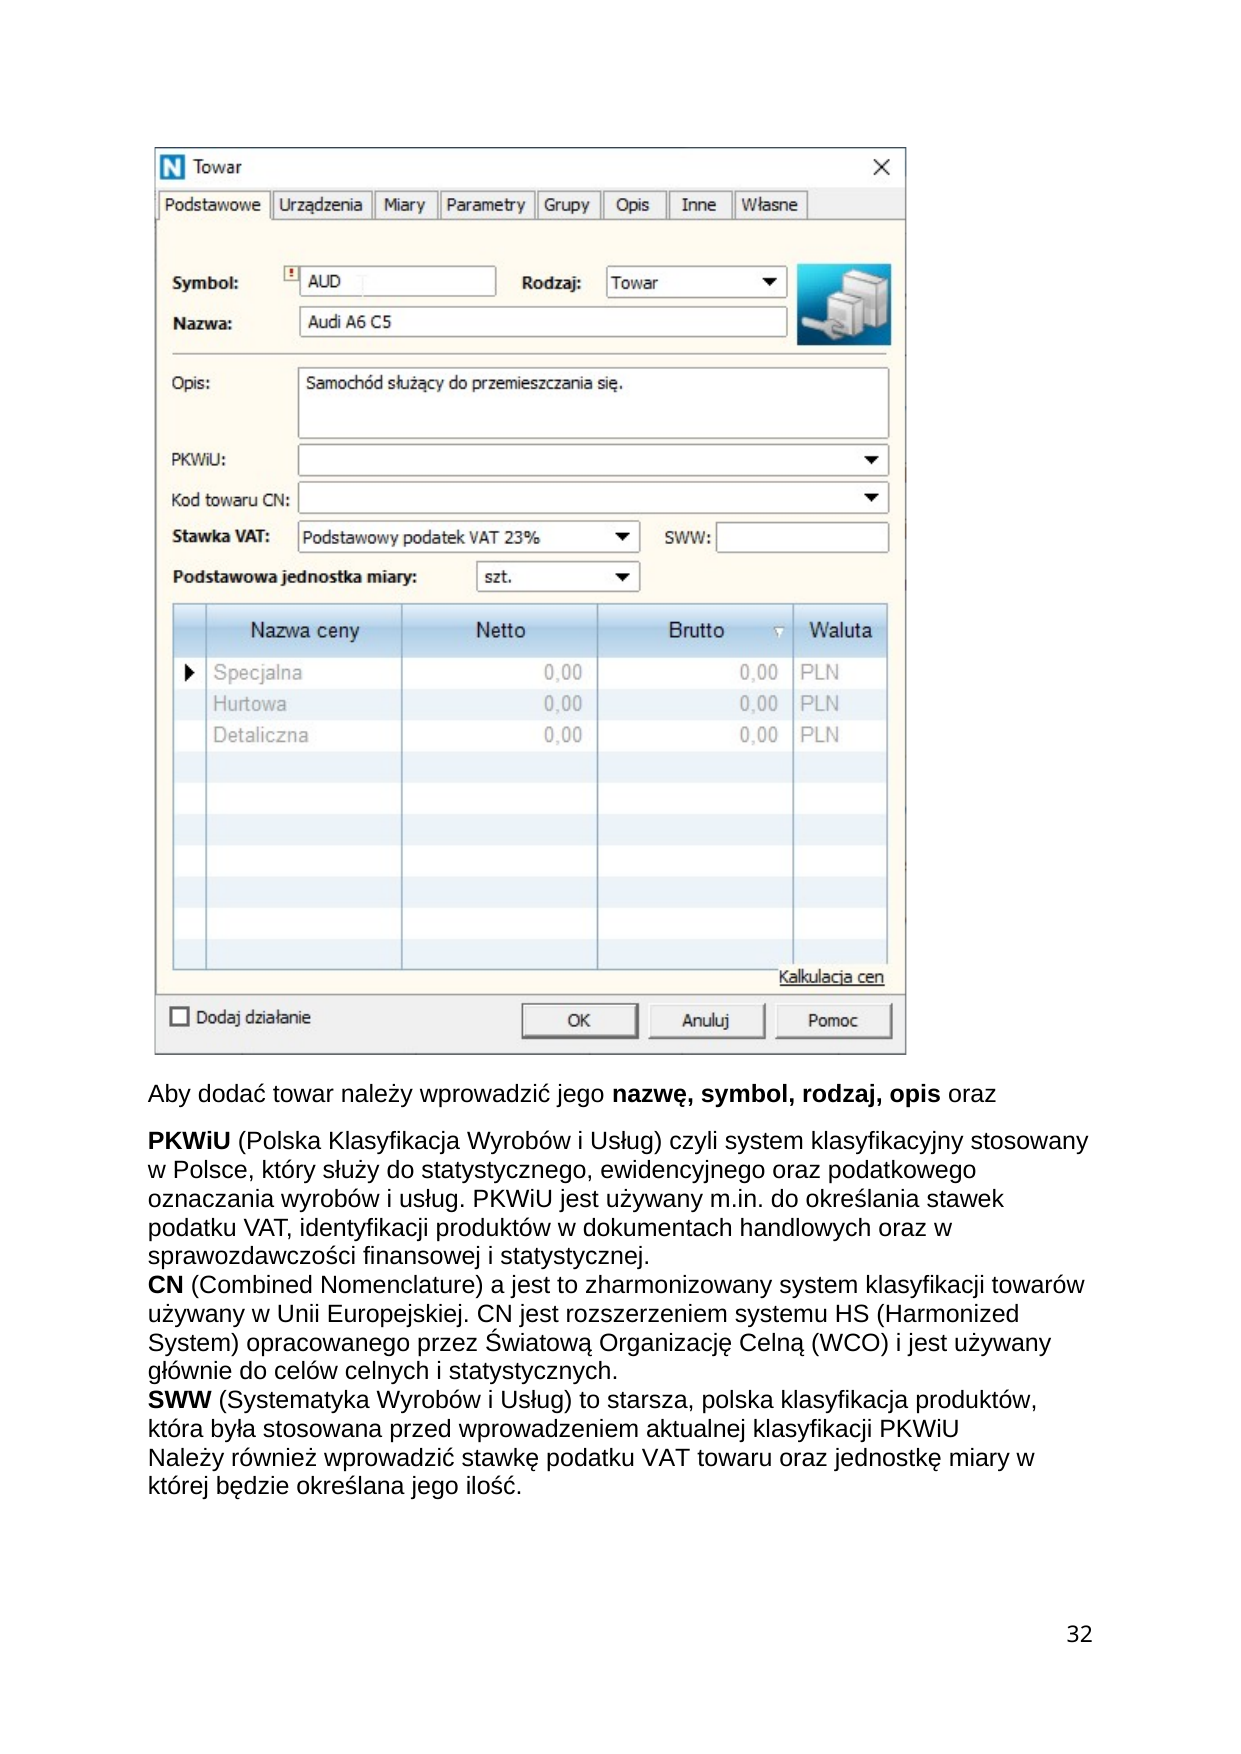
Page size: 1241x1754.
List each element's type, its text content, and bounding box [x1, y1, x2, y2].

picture [154, 147, 907, 1055]
text PKWiU (Polska Klasyfikacja Wyrobów i Usług) czyli system klasyfikacyjny stosowany w Polsce, który służy do statystycznego, ewidencyjnego oraz podatkowego oznaczania wyrobów i usług. PKWiU jest używany m.in. do określania stawek podatku VAT, identyfikacji produktów w dokumentach handlowych oraz w sprawozdawczości finansowej i statystycznej. [148, 1126, 1093, 1270]
text Aby dodać towar należy wprowadzić jego nazwę, symbol, rodzaj, opis oraz [148, 1079, 1093, 1107]
text Należy również wprowadzić stawkę podatku VAT towaru oraz jednostkę miary w której będzie określana jego ilość. [148, 1443, 1093, 1500]
text SWW (Systematyka Wyrobów i Usług) to starsza, polska klasyfikacja produktów, która była stosowana przed wprowadzeniem aktualnej klasyfikacji PKWiU [148, 1385, 1093, 1443]
text CN (Combined Nomenclature) a jest to zharmonizowany system klasyfikacji towarów używany w Unii Europejskiej. CN jest rozszerzeniem systemu HS (Harmonized System) opracowanego przez Światową Organizację Celną (WCO) i jest używany głównie do celów celnych i statystycznych. [148, 1270, 1093, 1385]
